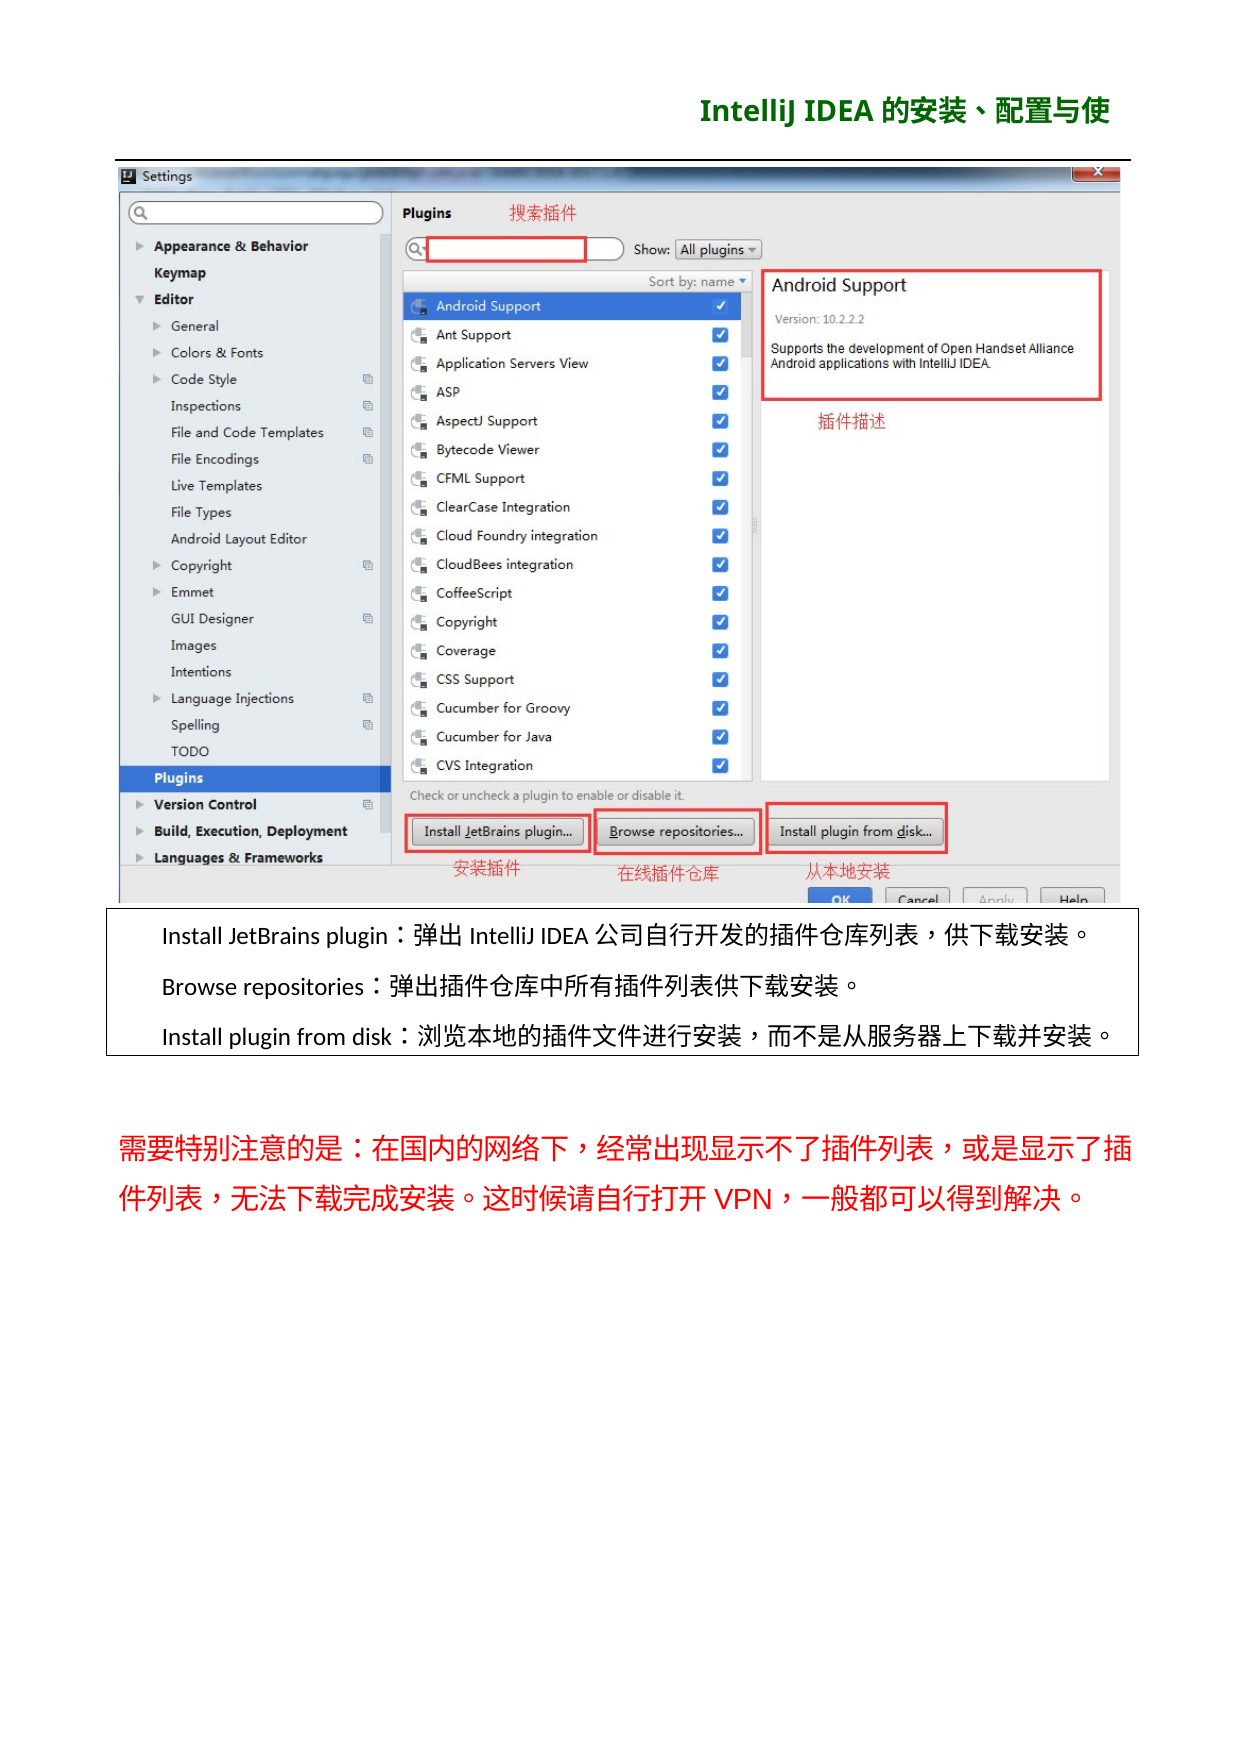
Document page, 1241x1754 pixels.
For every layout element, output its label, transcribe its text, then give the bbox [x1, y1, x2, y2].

text 需要特别注意的是：在国内的网络下，经常出现显示不了插件列表，或是显示了插件列表，无法下载完成安装。这时候请自行打开 VPN，一般都可以得到解决。 [118, 1128, 1143, 1218]
picture [118, 167, 1121, 903]
